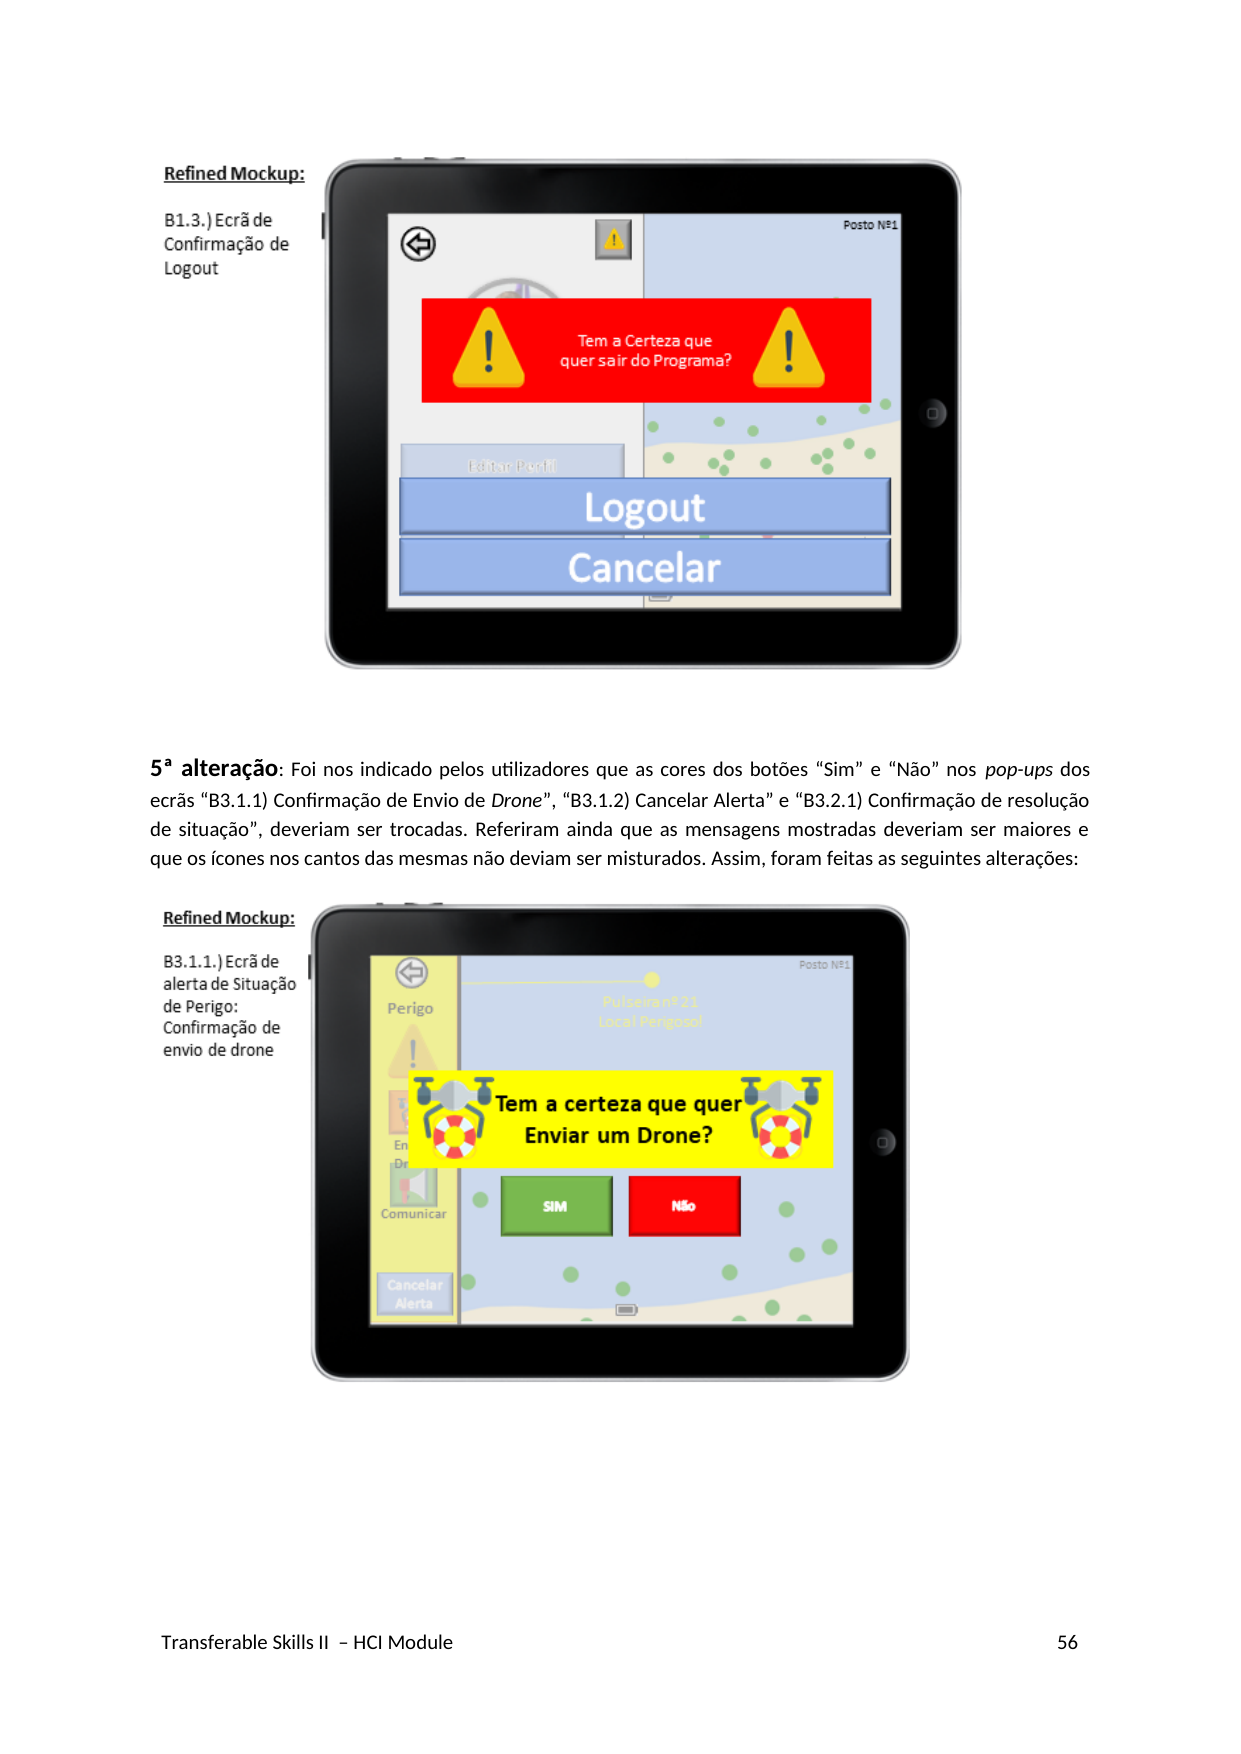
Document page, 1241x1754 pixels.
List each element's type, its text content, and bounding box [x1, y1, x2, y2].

picture [150, 150, 1089, 678]
text 5ª alteração: Foi nos indicado pelos utilizadores que as cores dos botões “Sim” e “Não” nos pop-ups dos ecrãs “B3.1.1) Confirmação de Envio de Drone”, “B3.1.2) Cancelar Alerta” e “B3.2.1) Confirmação de resolução de situação”, deveriam ser trocadas. Referiram ainda que as mensagens mostradas deveriam ser maiores e que os ícones nos cantos das mesmas não deviam ser misturados. Assim, foram feitas as seguintes alterações: [150, 752, 1090, 871]
picture [150, 895, 1030, 1390]
